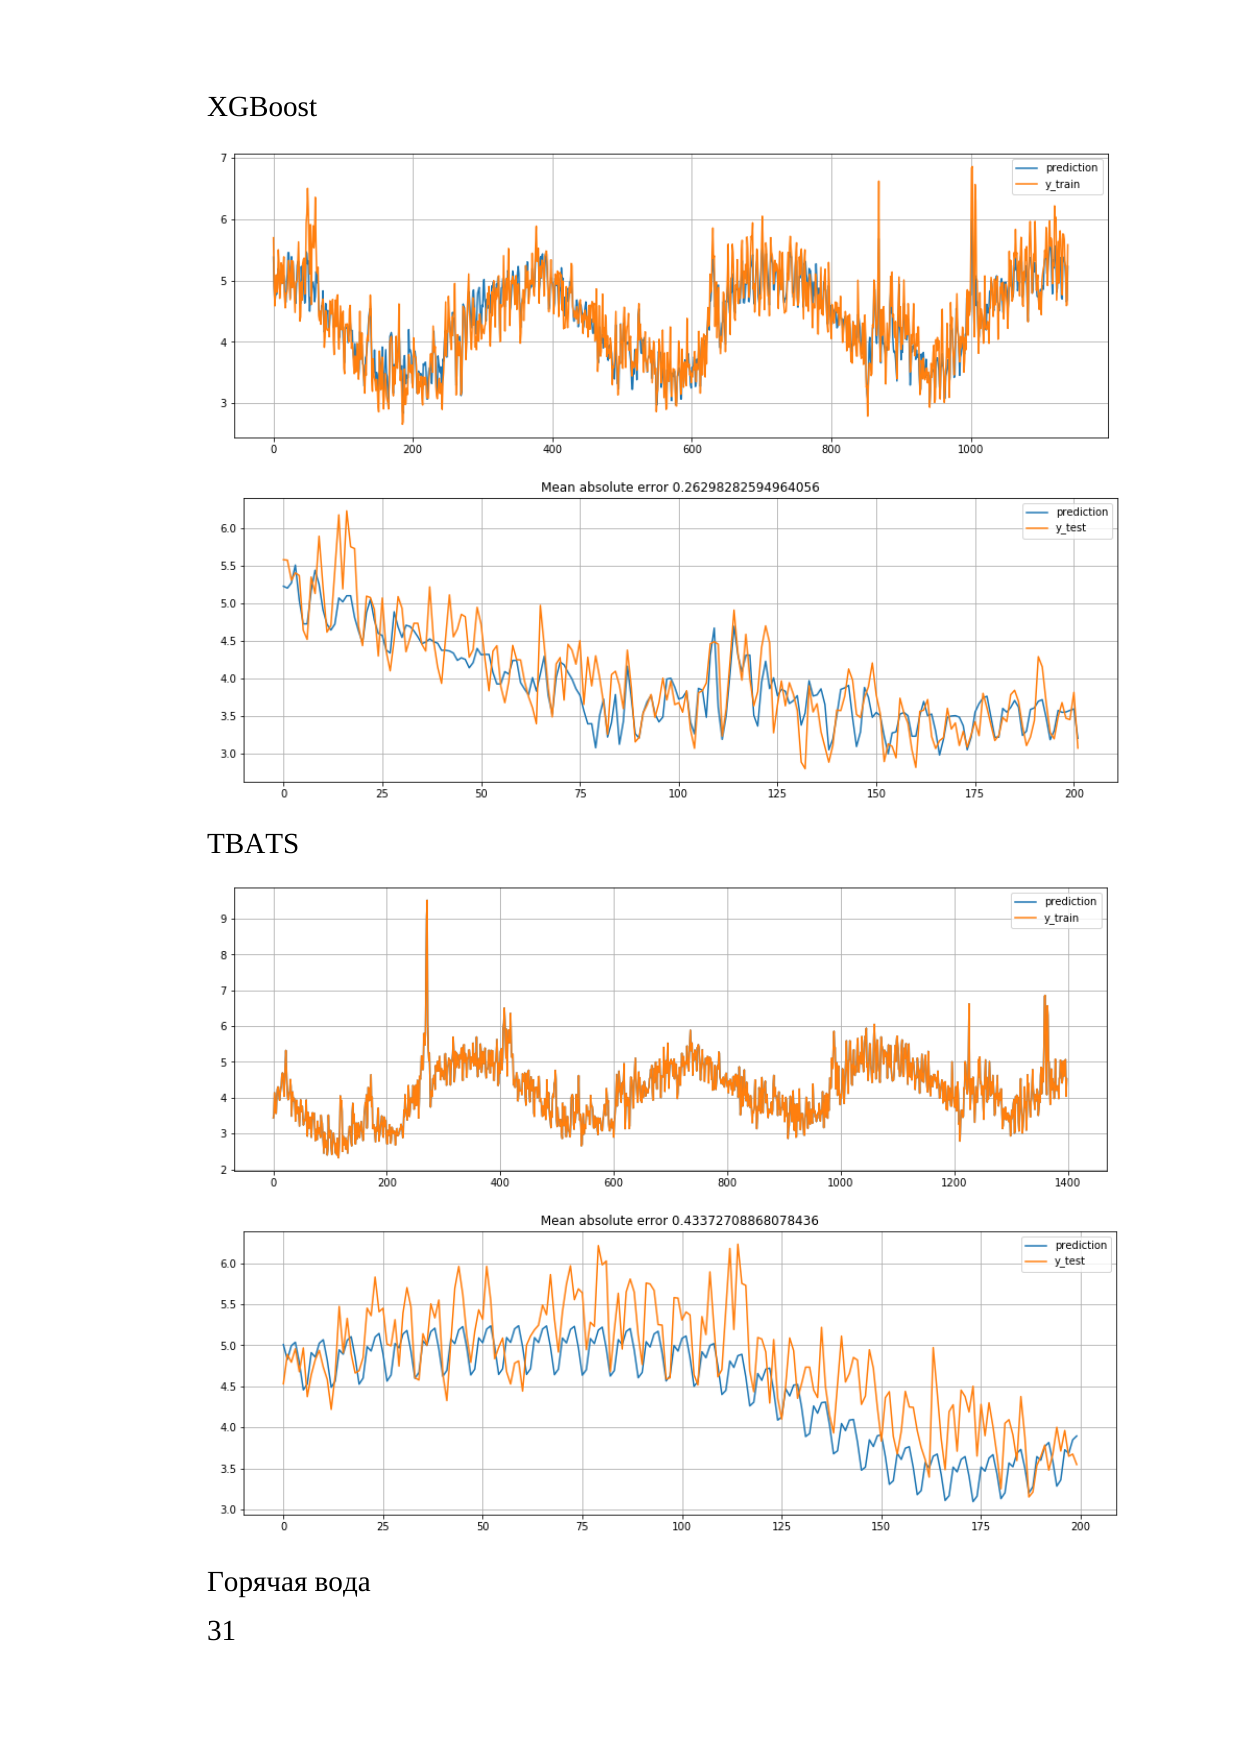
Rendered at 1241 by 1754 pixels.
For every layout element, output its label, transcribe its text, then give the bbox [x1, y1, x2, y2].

picture [206, 138, 1132, 810]
text TBATS [148, 826, 1152, 860]
text XGBoost [148, 89, 1152, 122]
picture [206, 876, 1136, 1547]
text Горячая вода [148, 1564, 1152, 1597]
